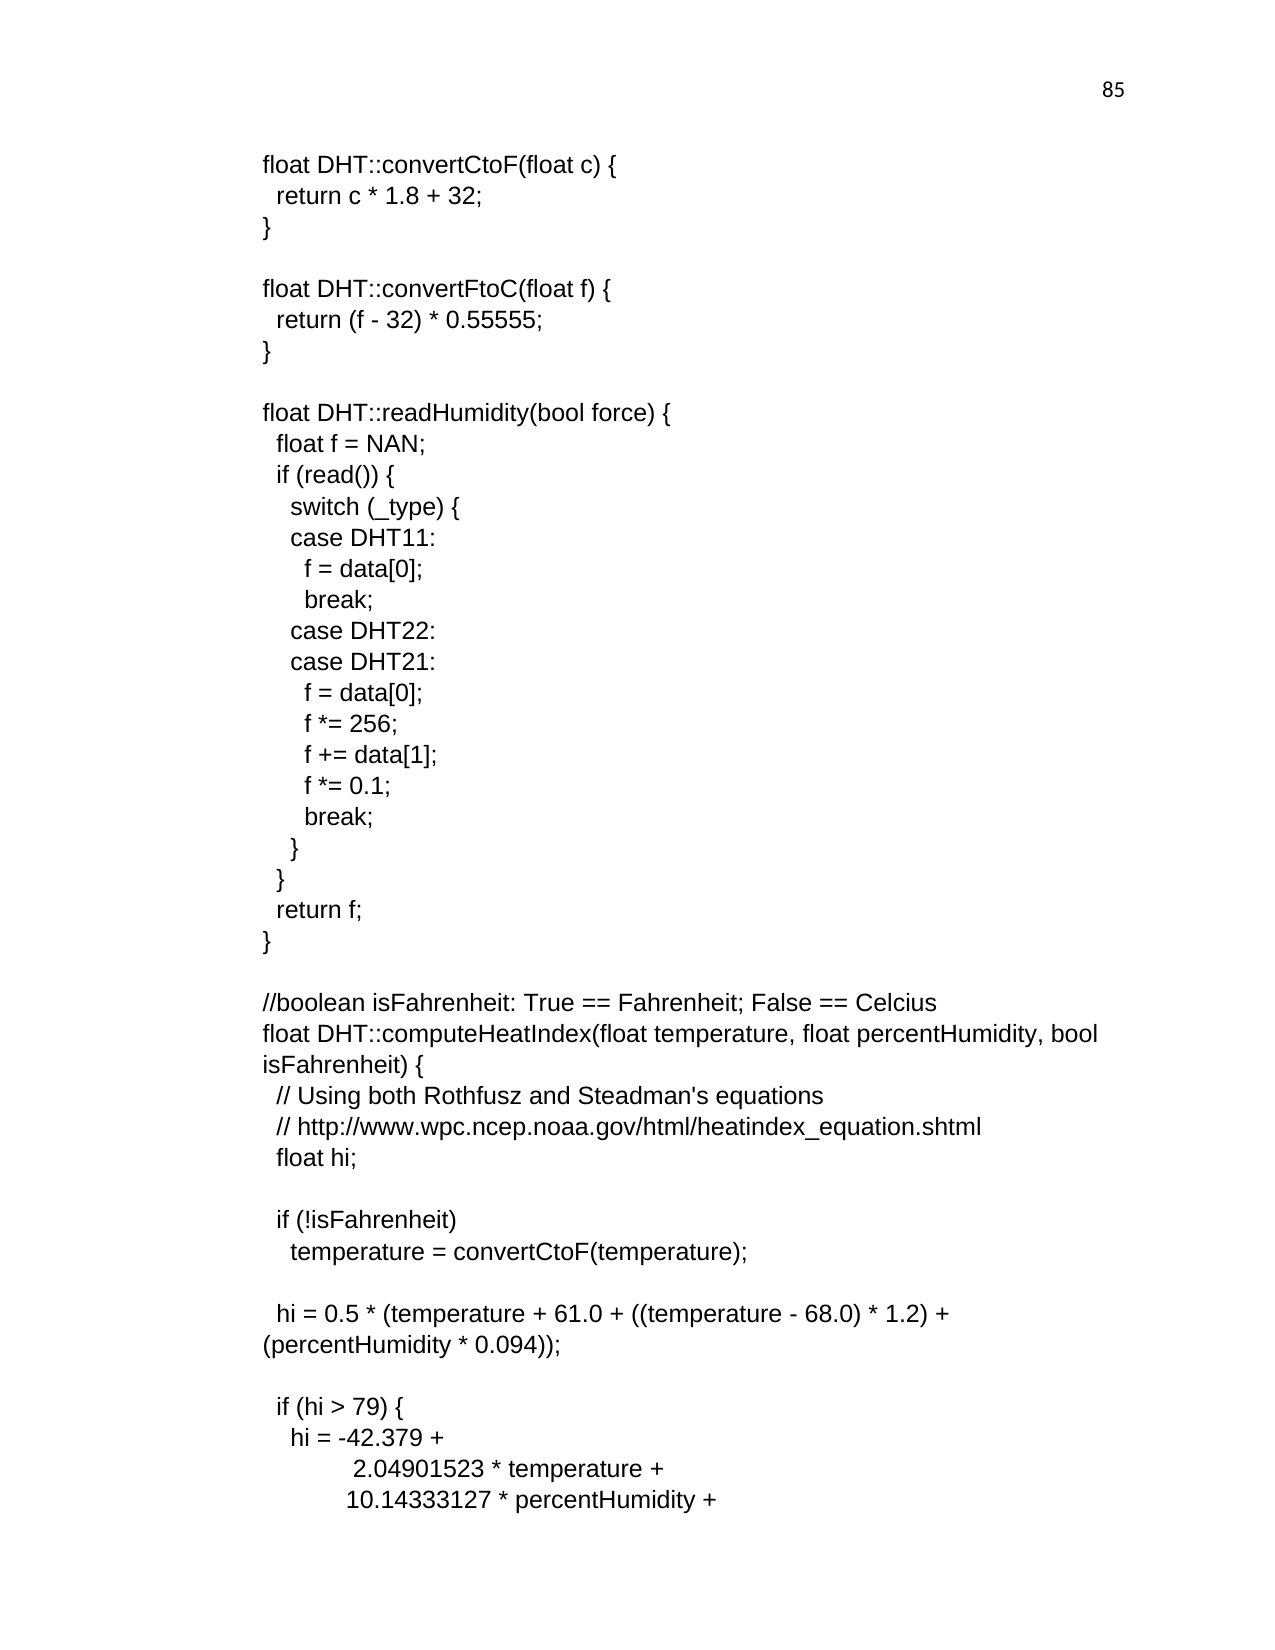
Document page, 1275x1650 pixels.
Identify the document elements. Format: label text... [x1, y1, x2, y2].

text // http://www.wpc.ncep.noaa.gov/html/heatindex_equation.shtml [262, 1112, 1125, 1141]
text break; [262, 802, 1125, 831]
text temperature = convertCtoF(temperature); [262, 1236, 1125, 1265]
text f *= 0.1; [262, 771, 1125, 799]
text float hi; [262, 1143, 1125, 1172]
text // Using both Rothfusz and Steadman's equations [262, 1081, 1125, 1110]
text } [262, 864, 1125, 893]
text float DHT::convertFtoC(float f) { [262, 274, 1125, 303]
text 10.14333127 * percentHumidity + [262, 1485, 1125, 1513]
text } [262, 212, 1125, 241]
text } [262, 336, 1125, 365]
text hi = 0.5 * (temperature + 61.0 + ((temperature - 68.0) * 1.2) + (percentHumidity * 0.094)); [262, 1298, 1125, 1358]
text f = data[0]; [262, 553, 1125, 582]
text case DHT22: [262, 616, 1125, 644]
text float DHT::convertCtoF(float c) { [262, 150, 1125, 179]
text if (hi > 79) { [262, 1392, 1125, 1420]
text float DHT::computeHeatIndex(float temperature, float percentHumidity, bool isFahrenheit) { [262, 1019, 1125, 1079]
text return (f - 32) * 0.55555; [262, 305, 1125, 334]
text if (read()) { [262, 460, 1125, 489]
text 2.04901523 * temperature + [262, 1454, 1125, 1482]
text float DHT::readHumidity(bool force) { [262, 398, 1125, 427]
text //boolean isFahrenheit: True == Fahrenheit; False == Celcius [262, 988, 1125, 1017]
text case DHT21: [262, 647, 1125, 675]
text if (!isFahrenheit) [262, 1205, 1125, 1234]
text return f; [262, 895, 1125, 924]
text switch (_type) { [262, 491, 1125, 520]
text } [262, 833, 1125, 862]
text break; [262, 584, 1125, 613]
text } [262, 926, 1125, 955]
text float f = NAN; [262, 429, 1125, 458]
text f += data[1]; [262, 740, 1125, 768]
text hi = -42.379 + [262, 1423, 1125, 1451]
text f = data[0]; [262, 678, 1125, 706]
text f *= 256; [262, 709, 1125, 737]
text case DHT11: [262, 522, 1125, 551]
text return c * 1.8 + 32; [262, 181, 1125, 210]
